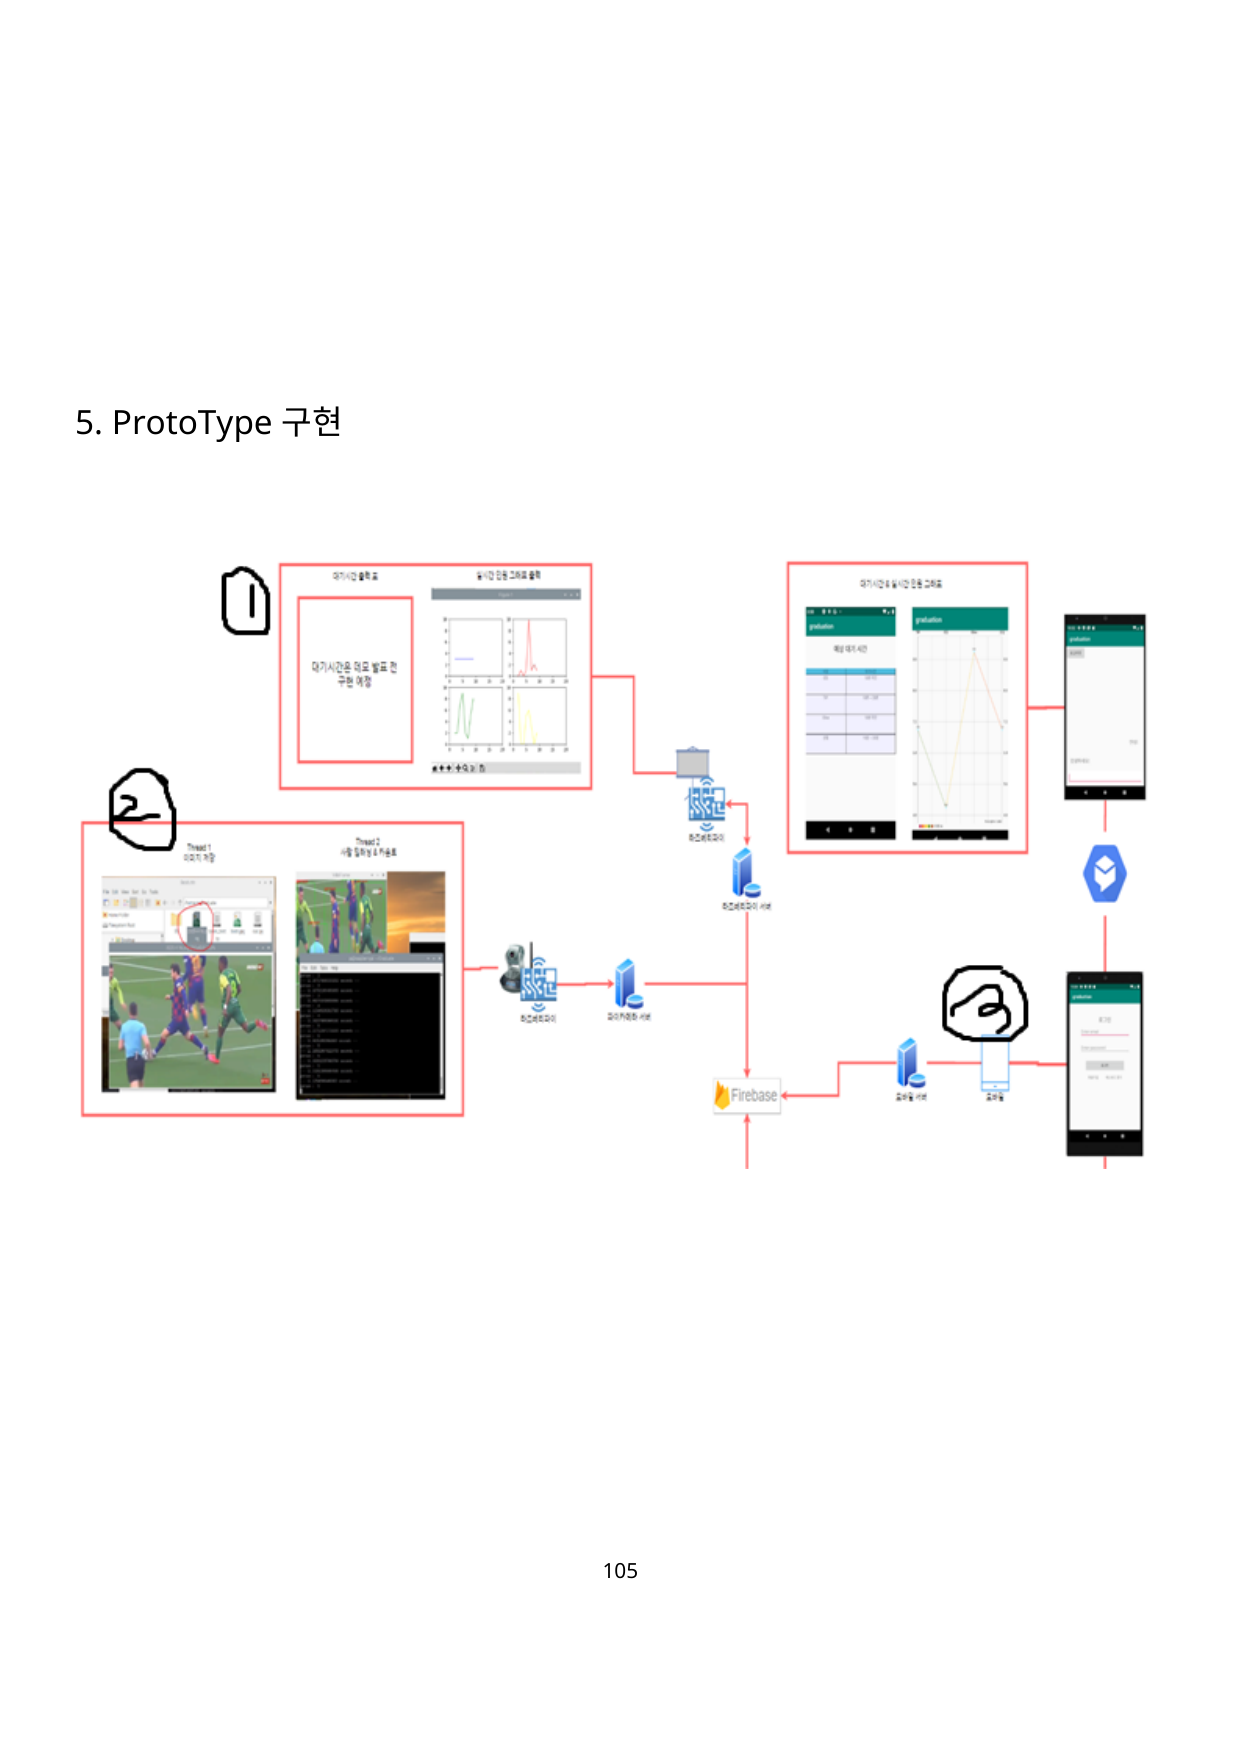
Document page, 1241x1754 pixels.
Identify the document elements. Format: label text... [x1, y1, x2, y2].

picture [75, 554, 1152, 1169]
text 5. ProtoType 구현 [75, 396, 1165, 444]
